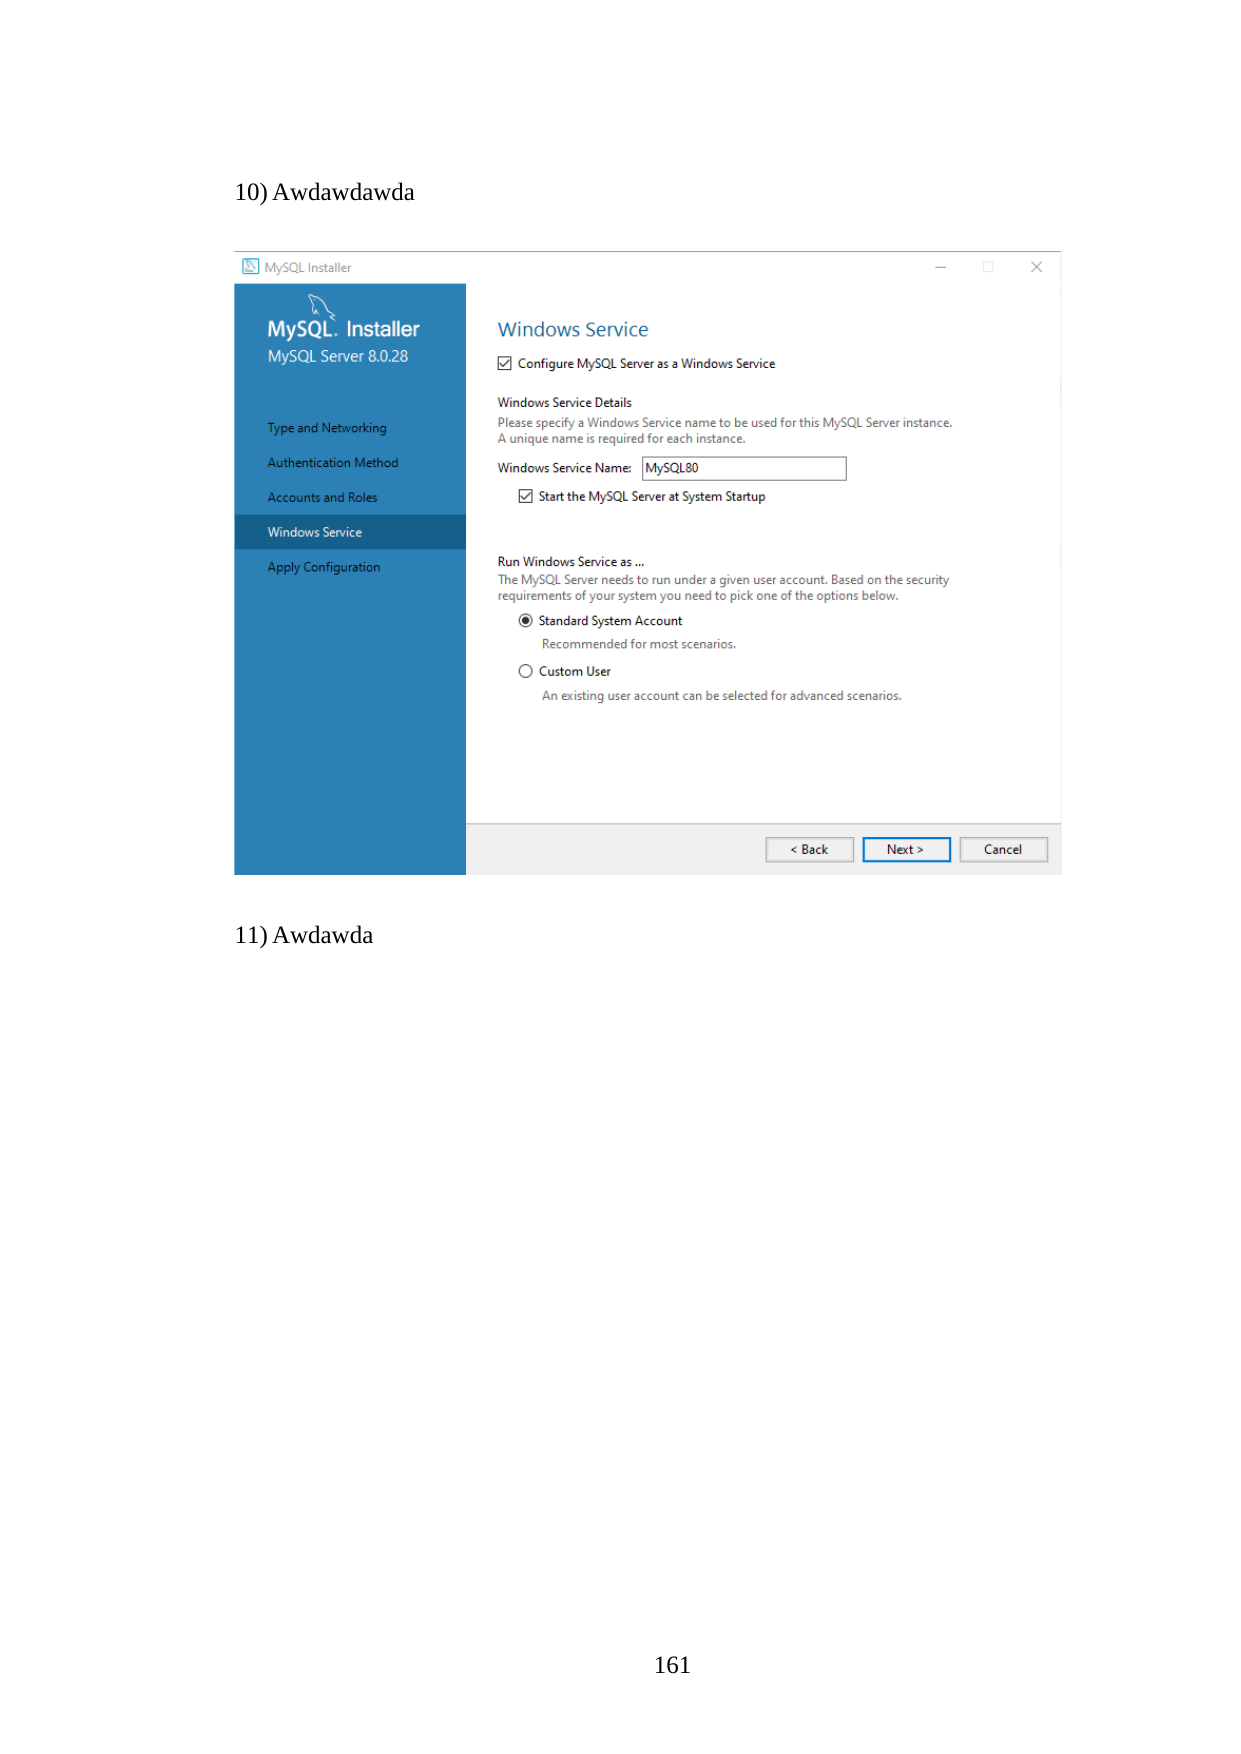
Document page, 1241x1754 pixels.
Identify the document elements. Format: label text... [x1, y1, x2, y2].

picture [234, 251, 1062, 875]
list Awdawdawda [234, 177, 1063, 206]
list Awdawda [234, 920, 1063, 949]
